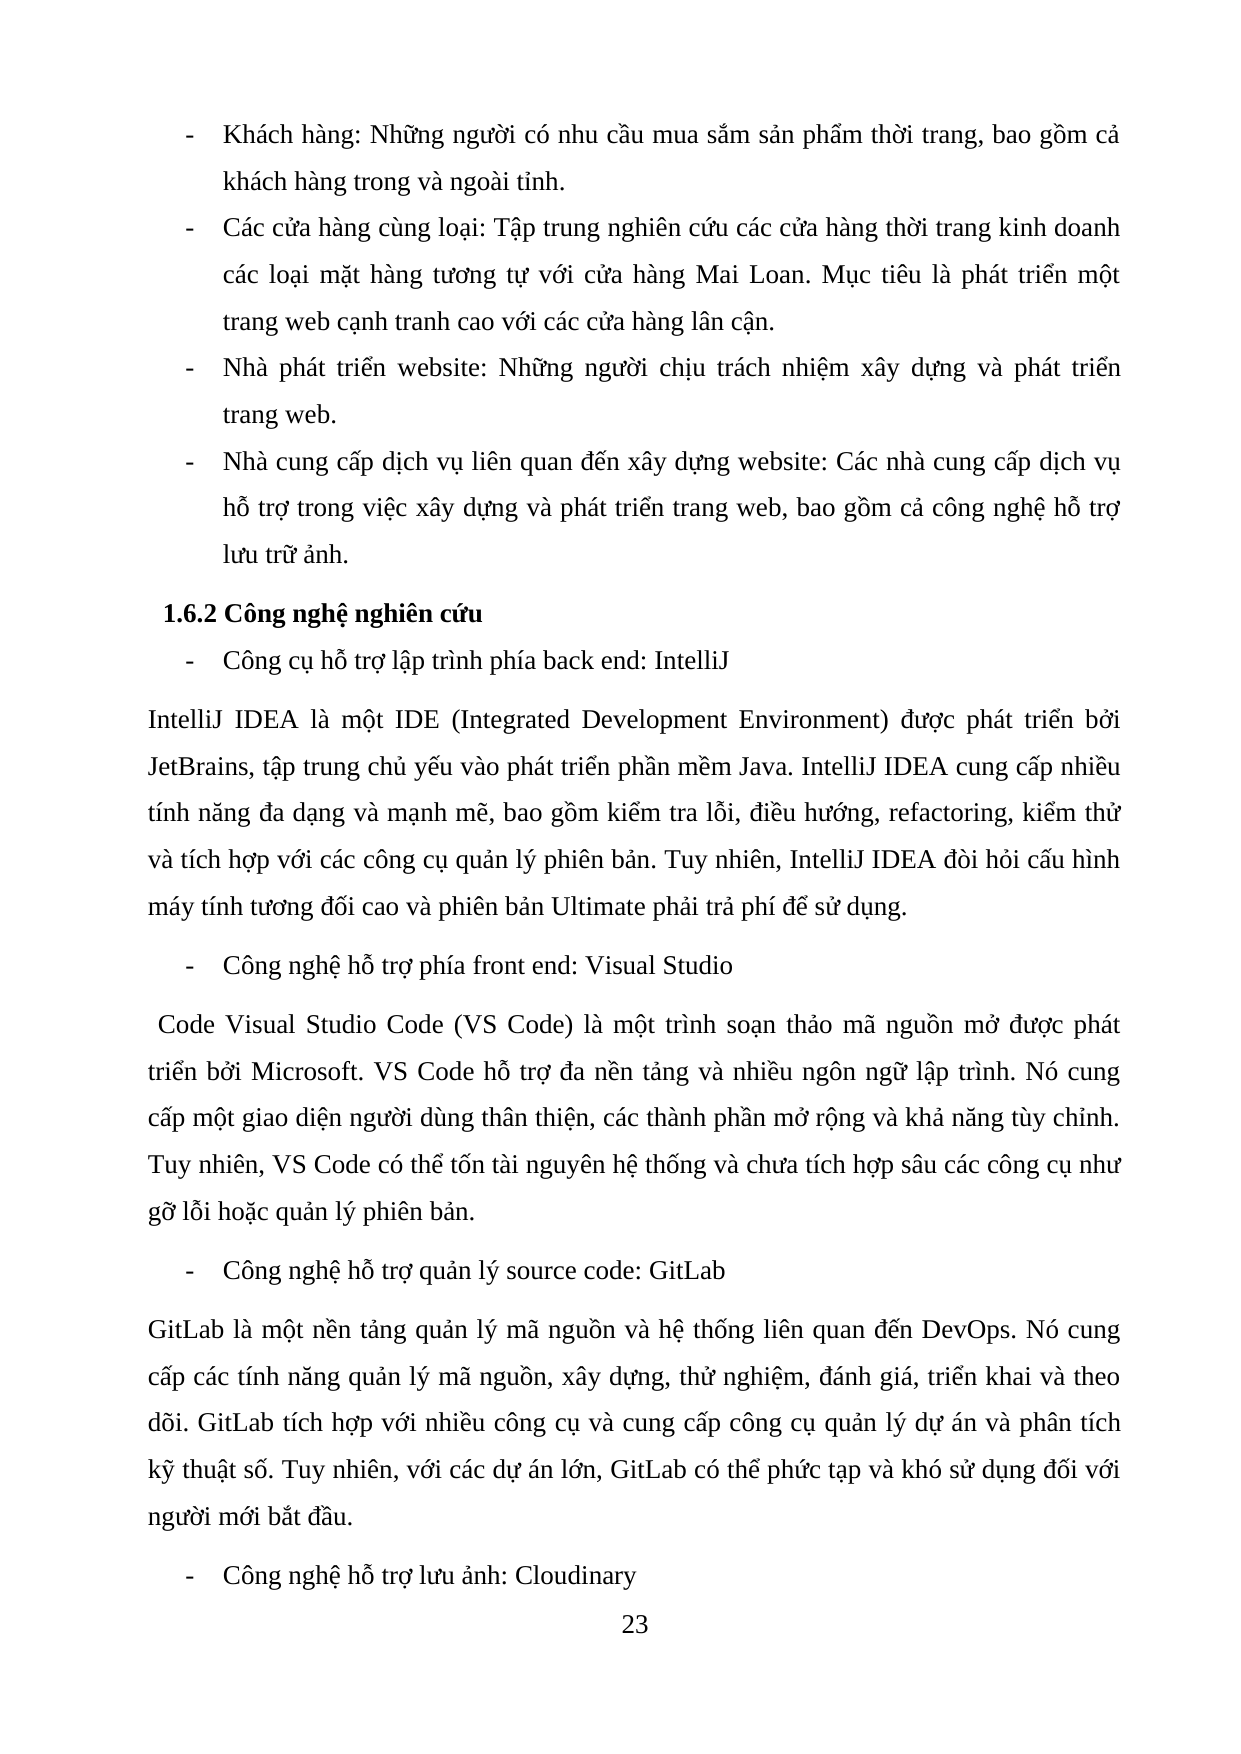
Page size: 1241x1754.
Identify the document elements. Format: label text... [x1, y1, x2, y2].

text Khách hàng: Những người có nhu cầu mua sắm sản phẩm thời trang, bao gồm cả khách hàng trong và ngoài tỉnh. [185, 118, 1122, 196]
text Công nghệ hỗ trợ lưu ảnh: Cloudinary [185, 1559, 1122, 1590]
text IntelliJ IDEA là một IDE (Integrated Development Environment) được phát triển bởi JetBrains, tập trung chủ yếu vào phát triển phần mềm Java. IntelliJ IDEA cung cấp nhiều tính năng đa dạng và mạnh mẽ, bao gồm kiểm tra lỗi, điều hướng, refactoring, kiểm thử và tích hợp với các công cụ quản lý phiên bản. Tuy nhiên, IntelliJ IDEA đòi hỏi cấu hình máy tính tương đối cao và phiên bản Ultimate phải trả phí để sử dụng. [148, 703, 1122, 921]
text Nhà cung cấp dịch vụ liên quan đến xây dựng website: Các nhà cung cấp dịch vụ hỗ trợ trong việc xây dựng và phát triển trang web, bao gồm cả công nghệ hỗ trợ lưu trữ ảnh. [185, 445, 1122, 569]
text Các cửa hàng cùng loại: Tập trung nghiên cứu các cửa hàng thời trang kinh doanh các loại mặt hàng tương tự với cửa hàng Mai Loan. Mục tiêu là phát triển một trang web cạnh tranh cao với các cửa hàng lân cận. [185, 211, 1122, 336]
text Công cụ hỗ trợ lập trình phía back end: IntelliJ [185, 644, 1122, 675]
text Code Visual Studio Code (VS Code) là một trình soạn thảo mã nguồn mở được phát triển bởi Microsoft. VS Code hỗ trợ đa nền tảng và nhiều ngôn ngữ lập trình. Nó cung cấp một giao diện người dùng thân thiện, các thành phần mở rộng và khả năng tùy chỉnh. Tuy nhiên, VS Code có thể tốn tài nguyên hệ thống và chưa tích hợp sâu các công cụ như gỡ lỗi hoặc quản lý phiên bản. [148, 1008, 1122, 1226]
text Công nghệ hỗ trợ phía front end: Visual Studio [185, 949, 1122, 980]
text Công nghệ nghiên cứu [148, 597, 1122, 628]
text Công nghệ hỗ trợ quản lý source code: GitLab [185, 1254, 1122, 1285]
text GitLab là một nền tảng quản lý mã nguồn và hệ thống liên quan đến DevOps. Nó cung cấp các tính năng quản lý mã nguồn, xây dựng, thử nghiệm, đánh giá, triển khai và theo dõi. GitLab tích hợp với nhiều công cụ và cung cấp công cụ quản lý dự án và phân tích kỹ thuật số. Tuy nhiên, với các dự án lớn, GitLab có thể phức tạp và khó sử dụng đối với người mới bắt đầu. [148, 1313, 1122, 1531]
text Nhà phát triển website: Những người chịu trách nhiệm xây dựng và phát triển trang web. [185, 351, 1122, 429]
